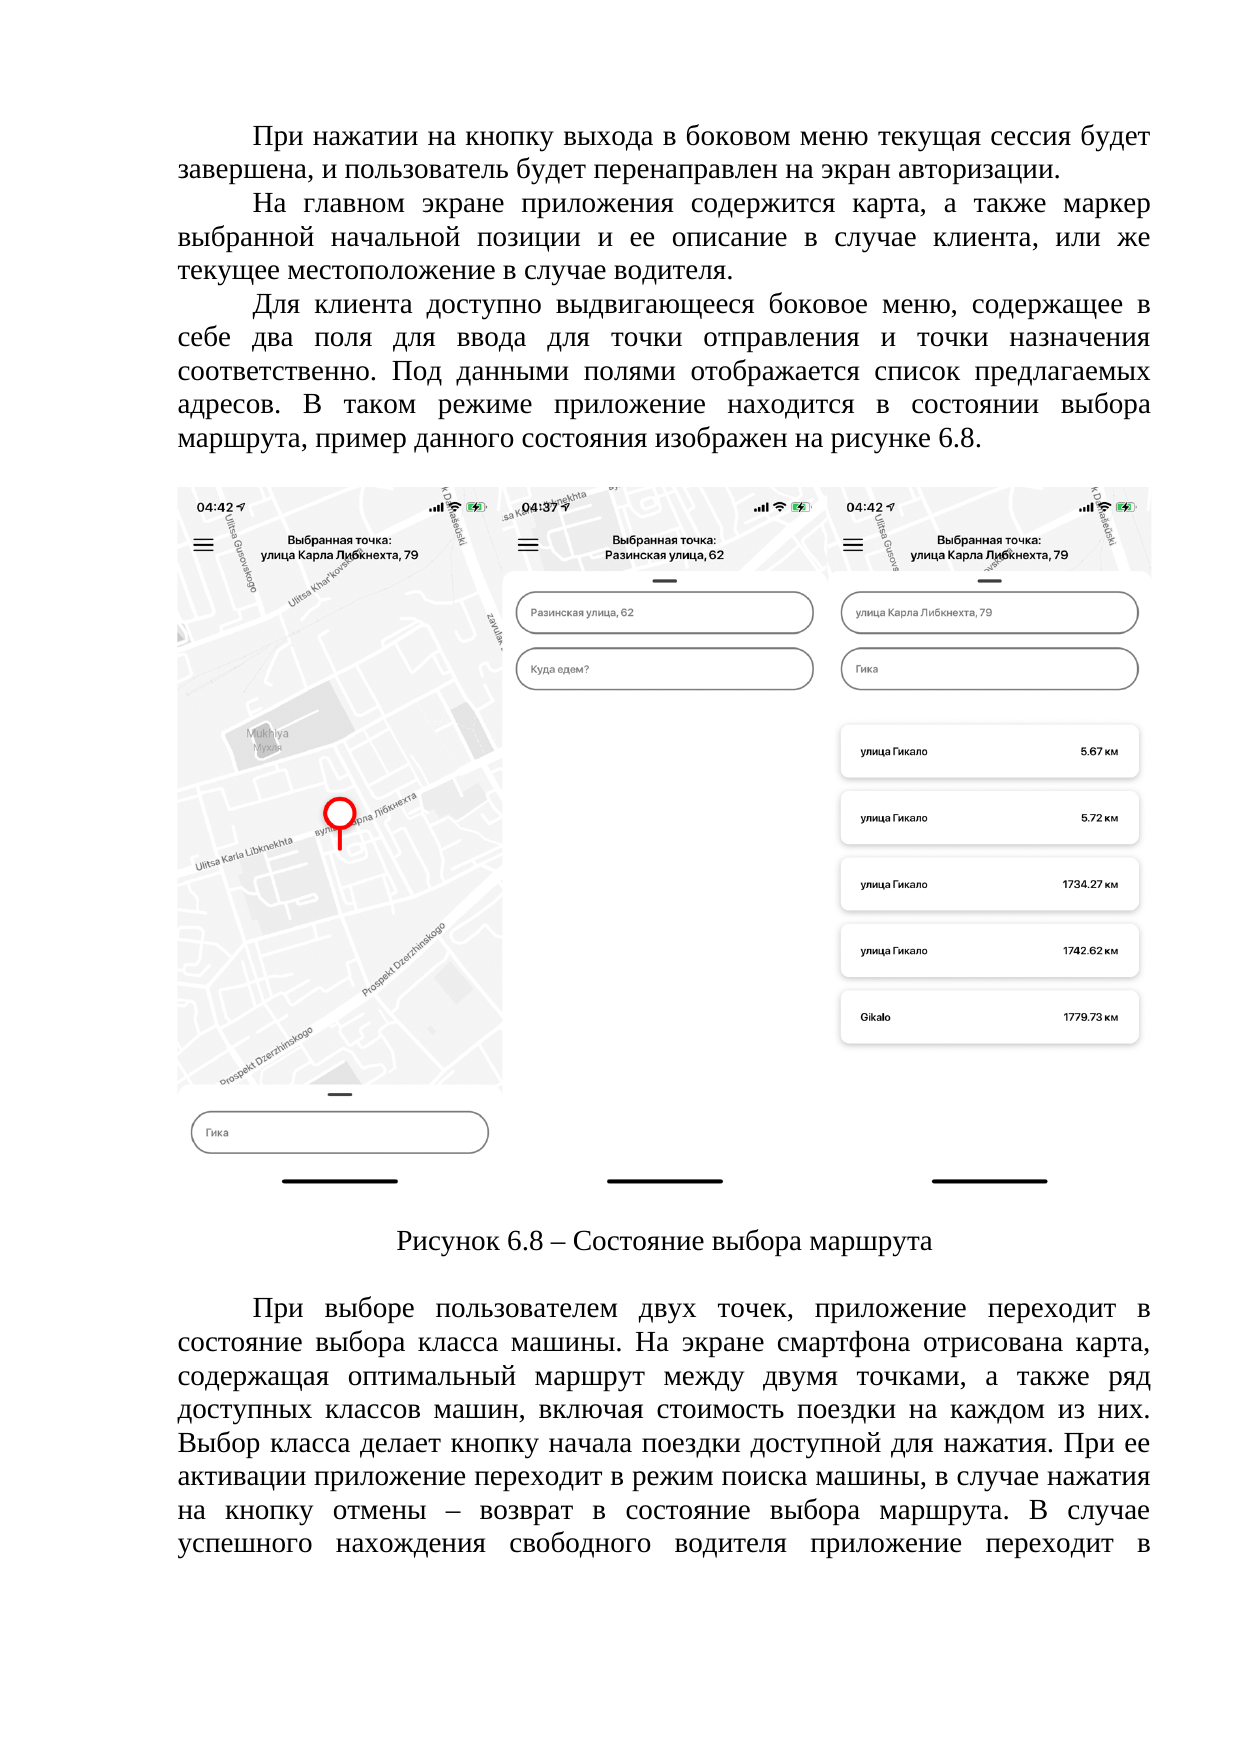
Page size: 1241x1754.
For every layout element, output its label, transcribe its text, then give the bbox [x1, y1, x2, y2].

text При нажатии на кнопку выхода в боковом меню текущая сессия будет завершена, и пользователь будет перенаправлен на экран авторизации. [177, 118, 1152, 185]
picture [177, 487, 1152, 1190]
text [177, 1291, 1152, 1559]
text Для клиента доступно выдвигающееся боковое меню, содержащее в себе два поля для ввода для точки отправления и точки назначения соответственно. Под данными полями отображается список предлагаемых адресов. В таком режиме приложение находится в состоянии выбора маршрута, пример данного состояния изображен на рисунке 6.8. [177, 286, 1152, 453]
text На главном экране приложения содержится карта, а также маркер выбранной начальной позиции и ее описание в случае клиента, или же текущее местоположение в случае водителя. [177, 185, 1152, 286]
text Рисунок 6.8 – Состояние выбора маршрута [177, 1223, 1152, 1257]
